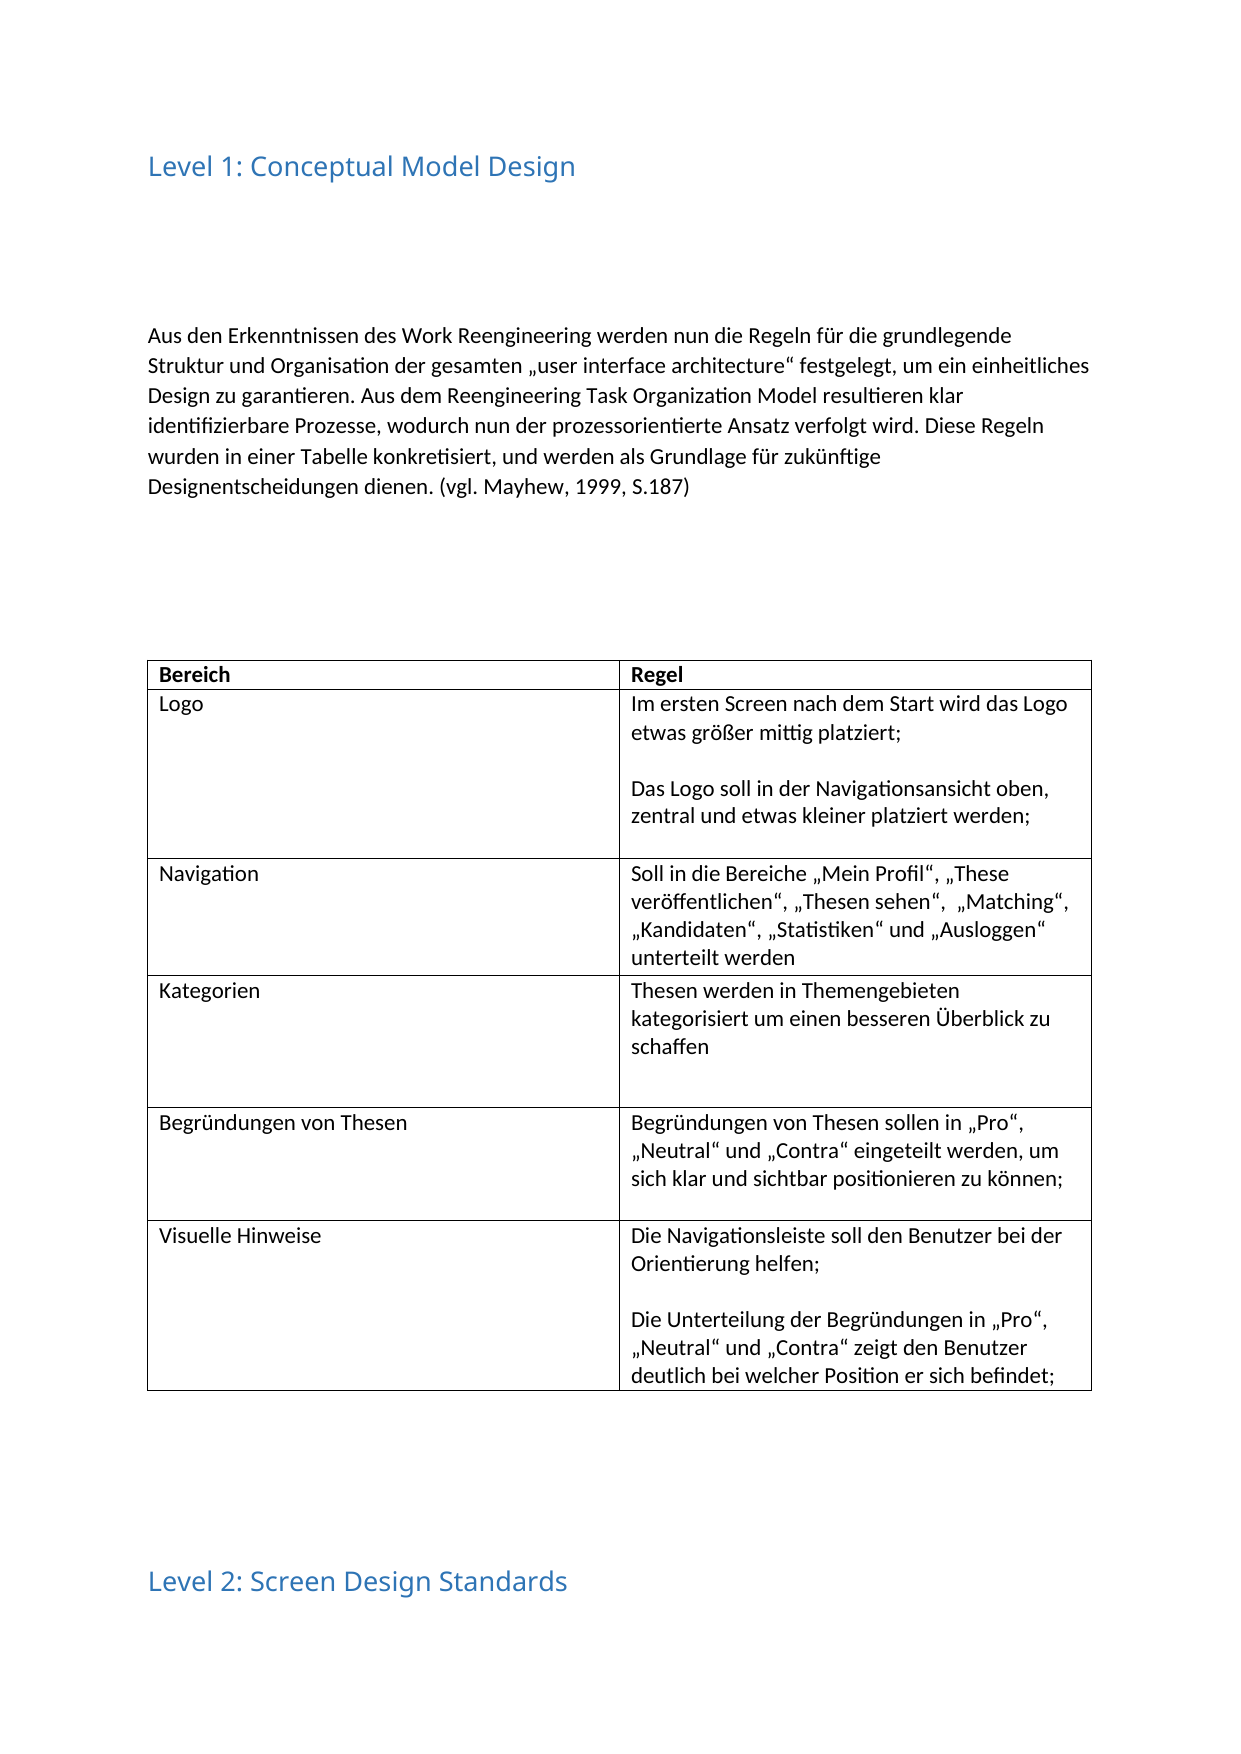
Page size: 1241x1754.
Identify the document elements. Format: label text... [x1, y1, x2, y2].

table_cell Logo [148, 690, 619, 858]
subtitle Level 1: Conceptual Model Design [148, 148, 1093, 184]
table_cell Begründungen von Thesen sollen in „Pro“, „Neutral“ und „Contra“ eingeteilt werden, um sich klar und sichtbar positionieren zu können; [620, 1108, 1091, 1220]
subtitle Level 2: Screen Design Standards [148, 1563, 1093, 1599]
table_cell Visuelle Hinweise [148, 1221, 619, 1389]
table_header Regel [620, 661, 1091, 688]
table_header Bereich [148, 661, 619, 688]
table_cell Die Navigationsleiste soll den Benutzer bei der Orientierung helfen; Die Unterteilung der Begründungen in „Pro“, „Neutral“ und „Contra“ zeigt den Benutzer deutlich bei welcher Position er sich befindet; [620, 1221, 1091, 1389]
text Aus den Erkenntnissen des Work Reengineering werden nun die Regeln für die grundlegende Struktur und Organisation der gesamten „user interface architecture“ festgelegt, um ein einheitliches Design zu garantieren. Aus dem Reengineering Task Organization Model resultieren klar identifizierbare Prozesse, wodurch nun der prozessorientierte Ansatz verfolgt wird. Diese Regeln wurden in einer Tabelle konkretisiert, und werden als Grundlage für zukünftige Designentscheidungen dienen. (vgl. Mayhew, 1999, S.187) [148, 321, 1093, 500]
table_cell Im ersten Screen nach dem Start wird das Logo etwas größer mittig platziert; Das Logo soll in der Navigationsansicht oben, zentral und etwas kleiner platziert werden; [620, 690, 1091, 858]
table_cell Kategorien [148, 976, 619, 1107]
table_cell Thesen werden in Themengebieten kategorisiert um einen besseren Überblick zu schaffen [620, 976, 1091, 1107]
table_cell Navigation [148, 859, 619, 975]
table_cell Soll in die Bereiche „Mein Profil“, „These veröffentlichen“, „Thesen sehen“, „Matching“, „Kandidaten“, „Statistiken“ und „Ausloggen“ unterteilt werden [620, 859, 1091, 975]
table_cell Begründungen von Thesen [148, 1108, 619, 1220]
